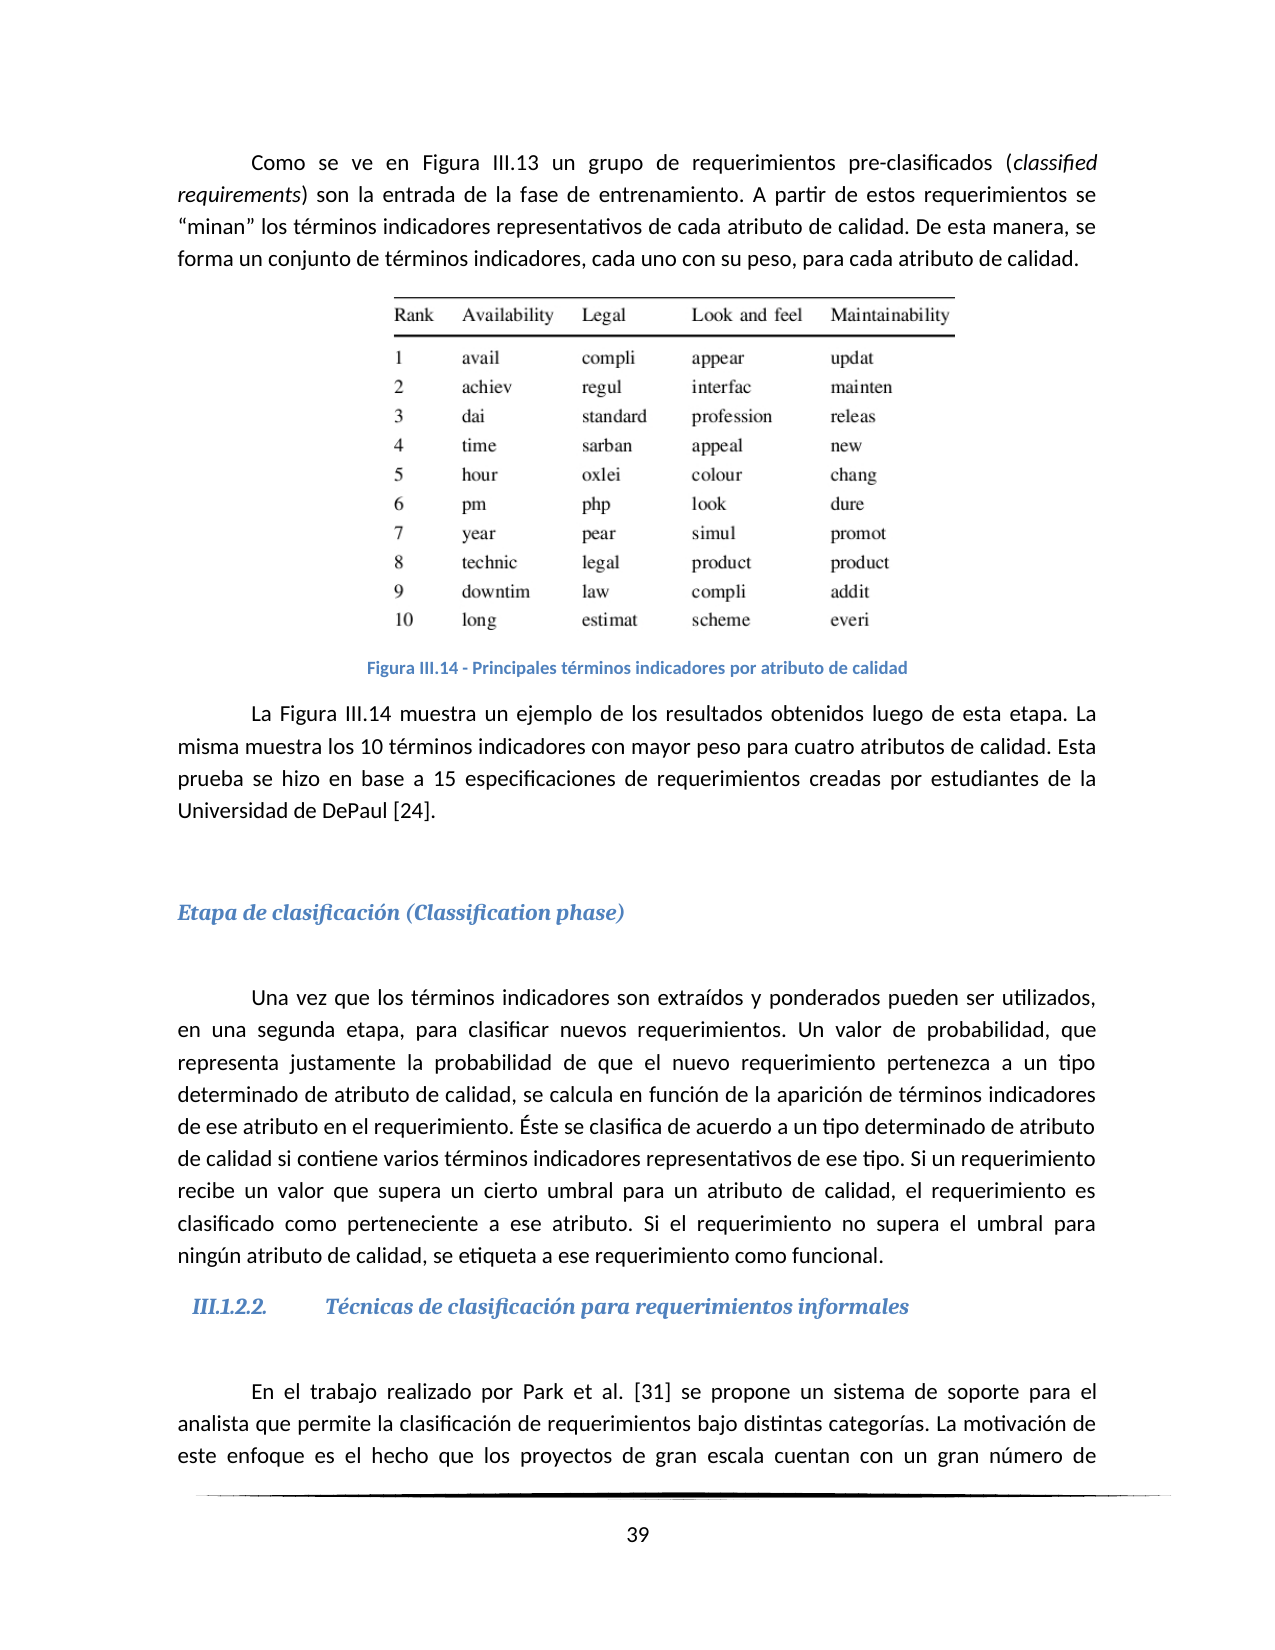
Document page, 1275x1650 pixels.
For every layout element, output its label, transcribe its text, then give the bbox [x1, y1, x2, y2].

subtitle Técnicas de clasificación para requerimientos informales [177, 1294, 1098, 1320]
text La Figura III.9 muestra un ejemplo de los resultados obtenidos luego de esta etapa. La misma muestra los 10 términos indicadores con mayor peso para cuatro atributos de calidad. Esta prueba se hizo en base a 15 especificaciones de requerimientos creadas por estudiantes de la Universidad de DePaul . [177, 699, 1098, 824]
picture [195, 1492, 1172, 1500]
subtitle Etapa de clasificación (Classification phase) [177, 900, 1098, 927]
picture [393, 297, 955, 631]
text Una vez que los términos indicadores son extraídos y ponderados pueden ser utilizados, en una segunda etapa, para clasificar nuevos requerimientos. Un valor de probabilidad, que representa justamente la probabilidad de que el nuevo requerimiento pertenezca a un tipo determinado de atributo de calidad, se calcula en función de la aparición de términos indicadores de ese atributo en el requerimiento. Éste se clasifica de acuerdo a un tipo determinado de atributo de calidad si contiene varios términos indicadores representativos de ese tipo. Si un requerimiento recibe un valor que supera un cierto umbral para un atributo de calidad, el requerimiento es clasificado como perteneciente a ese atributo. Si el requerimiento no supera el umbral para ningún atributo de calidad, se etiqueta a ese requerimiento como funcional. [177, 983, 1098, 1269]
